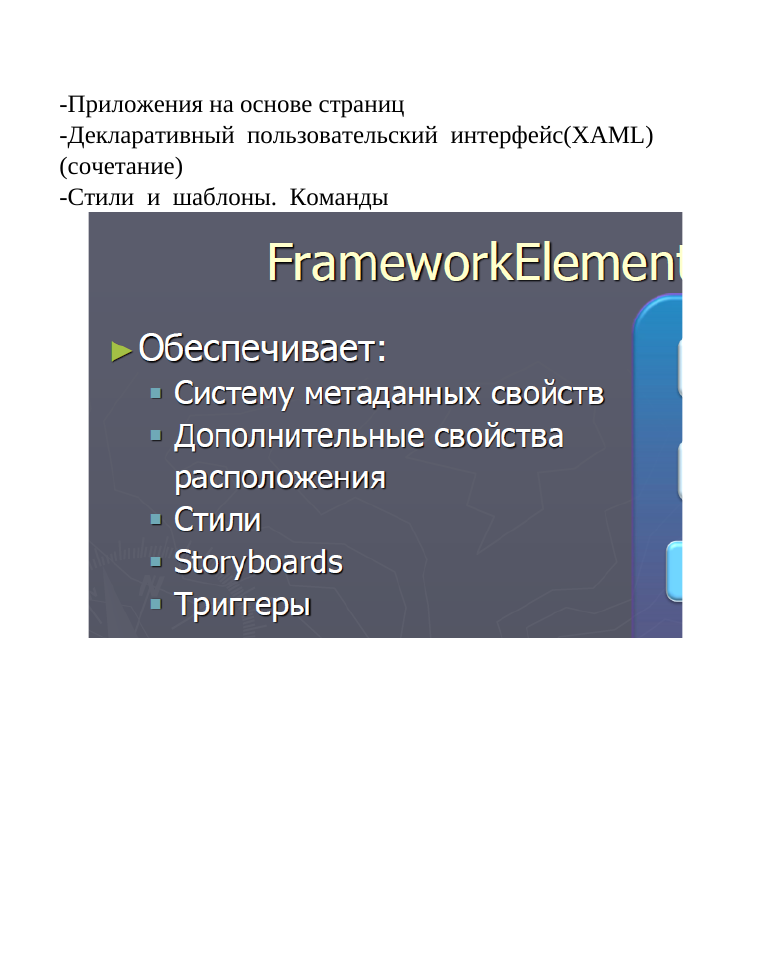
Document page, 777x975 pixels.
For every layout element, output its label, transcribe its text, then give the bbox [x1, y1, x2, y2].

picture [88, 212, 683, 638]
text -Приложения на основе страниц [59, 89, 688, 117]
text -Декларативный пользовательский интерфейс(XAML) (сочетание) [59, 120, 688, 179]
text -Стили и шаблоны. Команды [59, 182, 688, 211]
